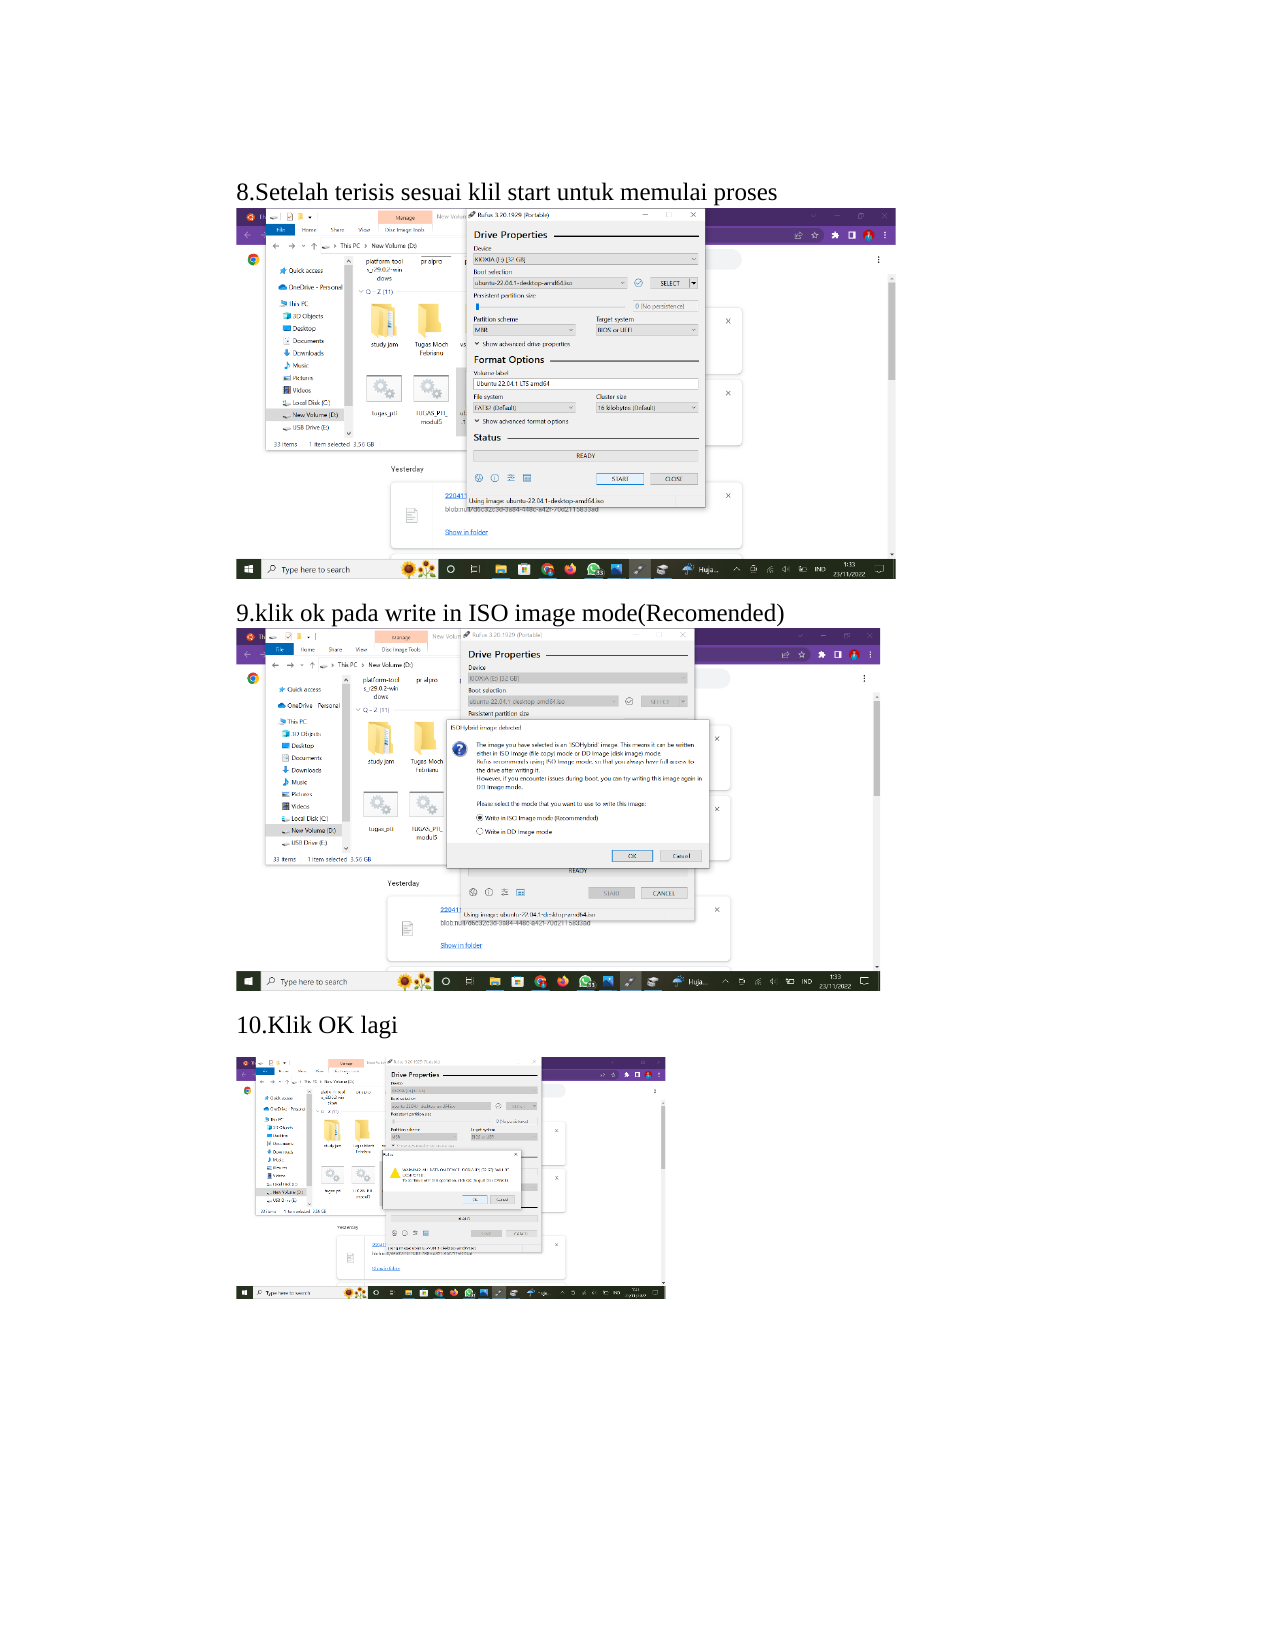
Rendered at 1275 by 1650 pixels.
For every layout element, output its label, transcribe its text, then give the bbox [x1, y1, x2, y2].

text 10.Klik OK lagi [236, 1010, 1098, 1038]
picture [236, 208, 896, 579]
picture [236, 1057, 666, 1299]
picture [236, 628, 880, 991]
